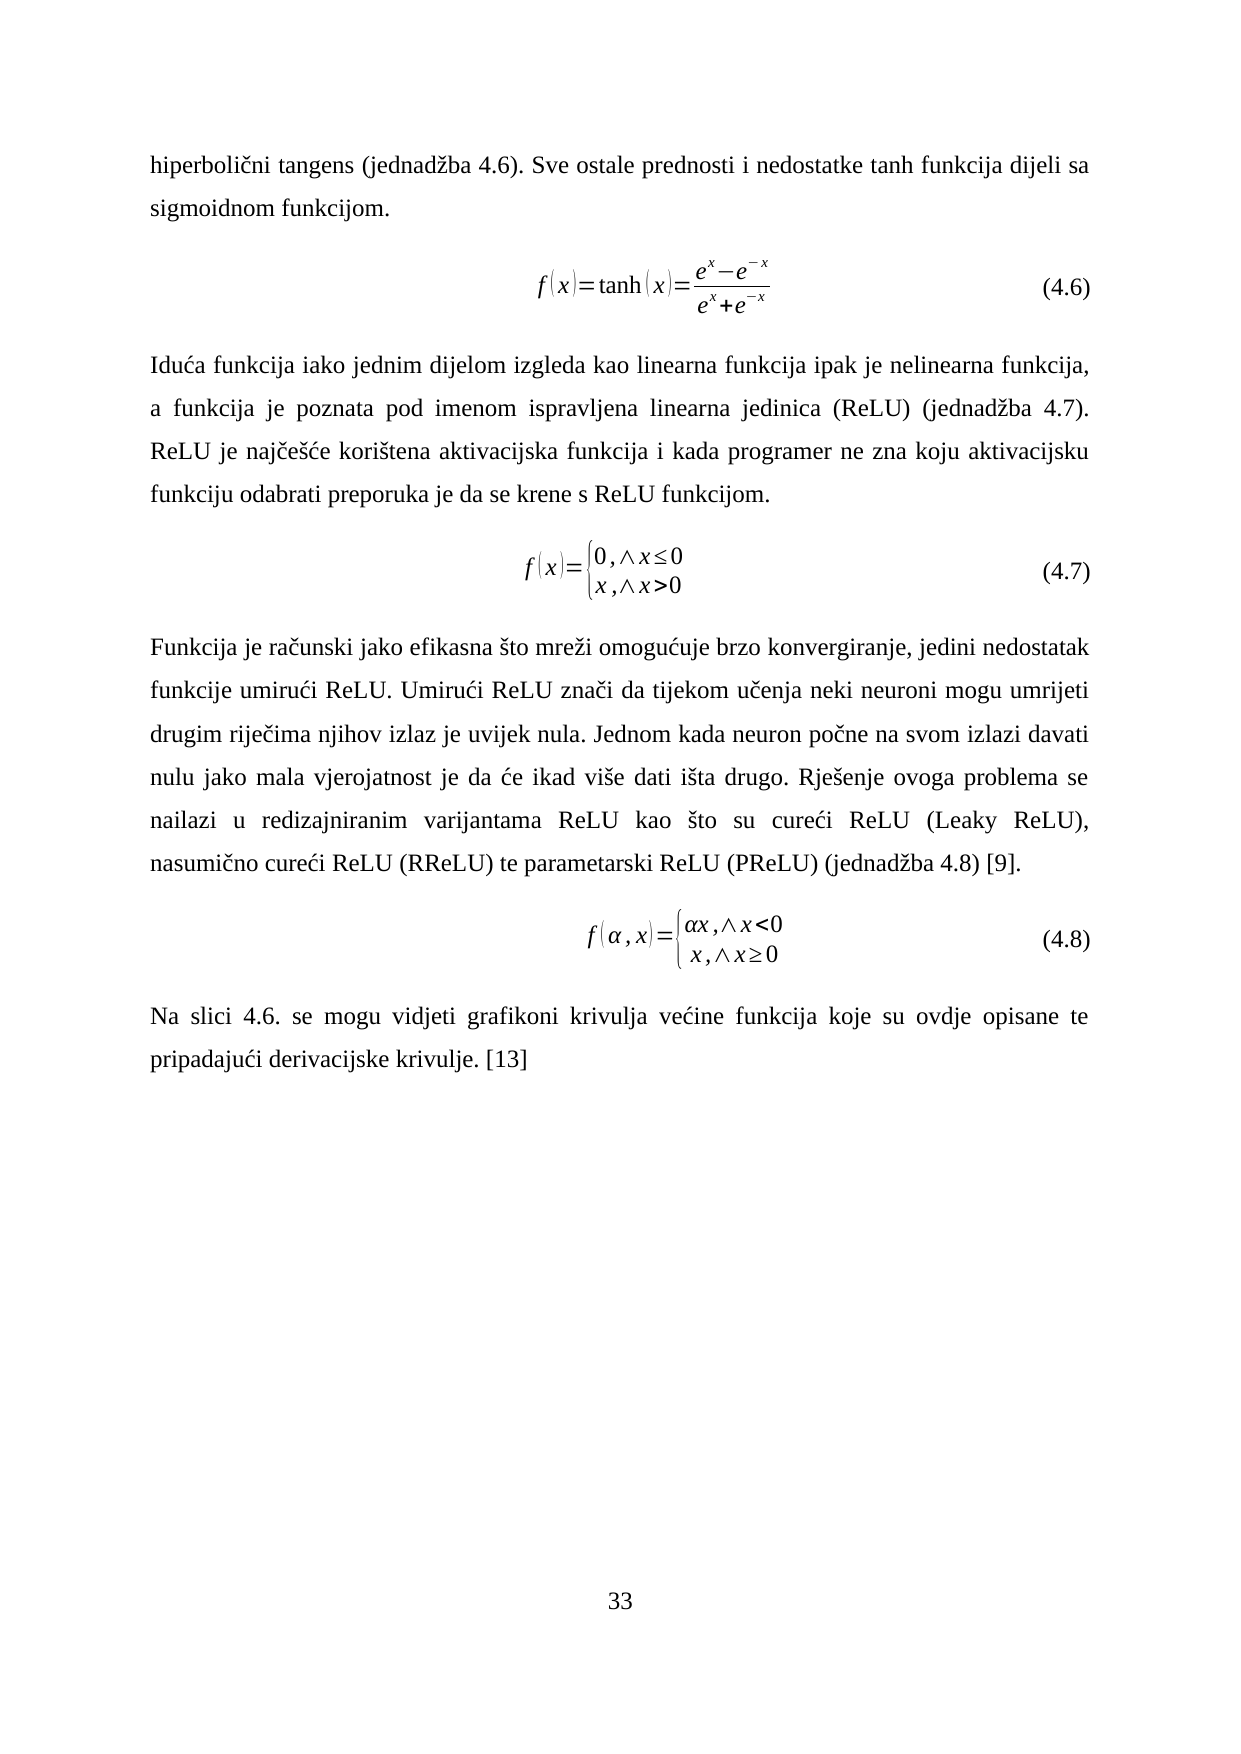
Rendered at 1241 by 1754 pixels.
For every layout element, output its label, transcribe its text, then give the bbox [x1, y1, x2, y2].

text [150, 150, 1090, 222]
text (4.7) [150, 539, 1090, 601]
text (4.8) [150, 908, 1090, 970]
text Na slici 4.6. se mogu vidjeti grafikoni krivulja većine funkcija koje su ovdje opisane te pripadajući derivacijske krivulje. [13] [150, 1001, 1090, 1073]
text Iduća funkcija iako jednim dijelom izgleda kao linearna funkcija ipak je nelinearna funkcija, a funkcija je poznata pod imenom ispravljena linearna jedinica (ReLU) (jednadžba 4.7). ReLU je najčešće korištena aktivacijska funkcija i kada programer ne zna koju aktivacijsku funkciju odabrati preporuka je da se krene s ReLU funkcijom. [150, 350, 1090, 508]
text Funkcija je računski jako efikasna što mreži omogućuje brzo konvergiranje, jedini nedostatak funkcije umirući ReLU. Umirući ReLU znači da tijekom učenja neki neuroni mogu umrijeti drugim riječima njihov izlaz je uvijek nula. Jednom kada neuron počne na svom izlazi davati nulu jako mala vjerojatnost je da će ikad više dati išta drugo. Rješenje ovoga problema se nailazi u redizajniranim varijantama ReLU kao što su cureći ReLU (Leaky ReLU), nasumično cureći ReLU (RReLU) te parametarski ReLU (PReLU) (jednadžba 4.8) [9]. [150, 632, 1090, 877]
text (4.6) [150, 253, 1090, 319]
